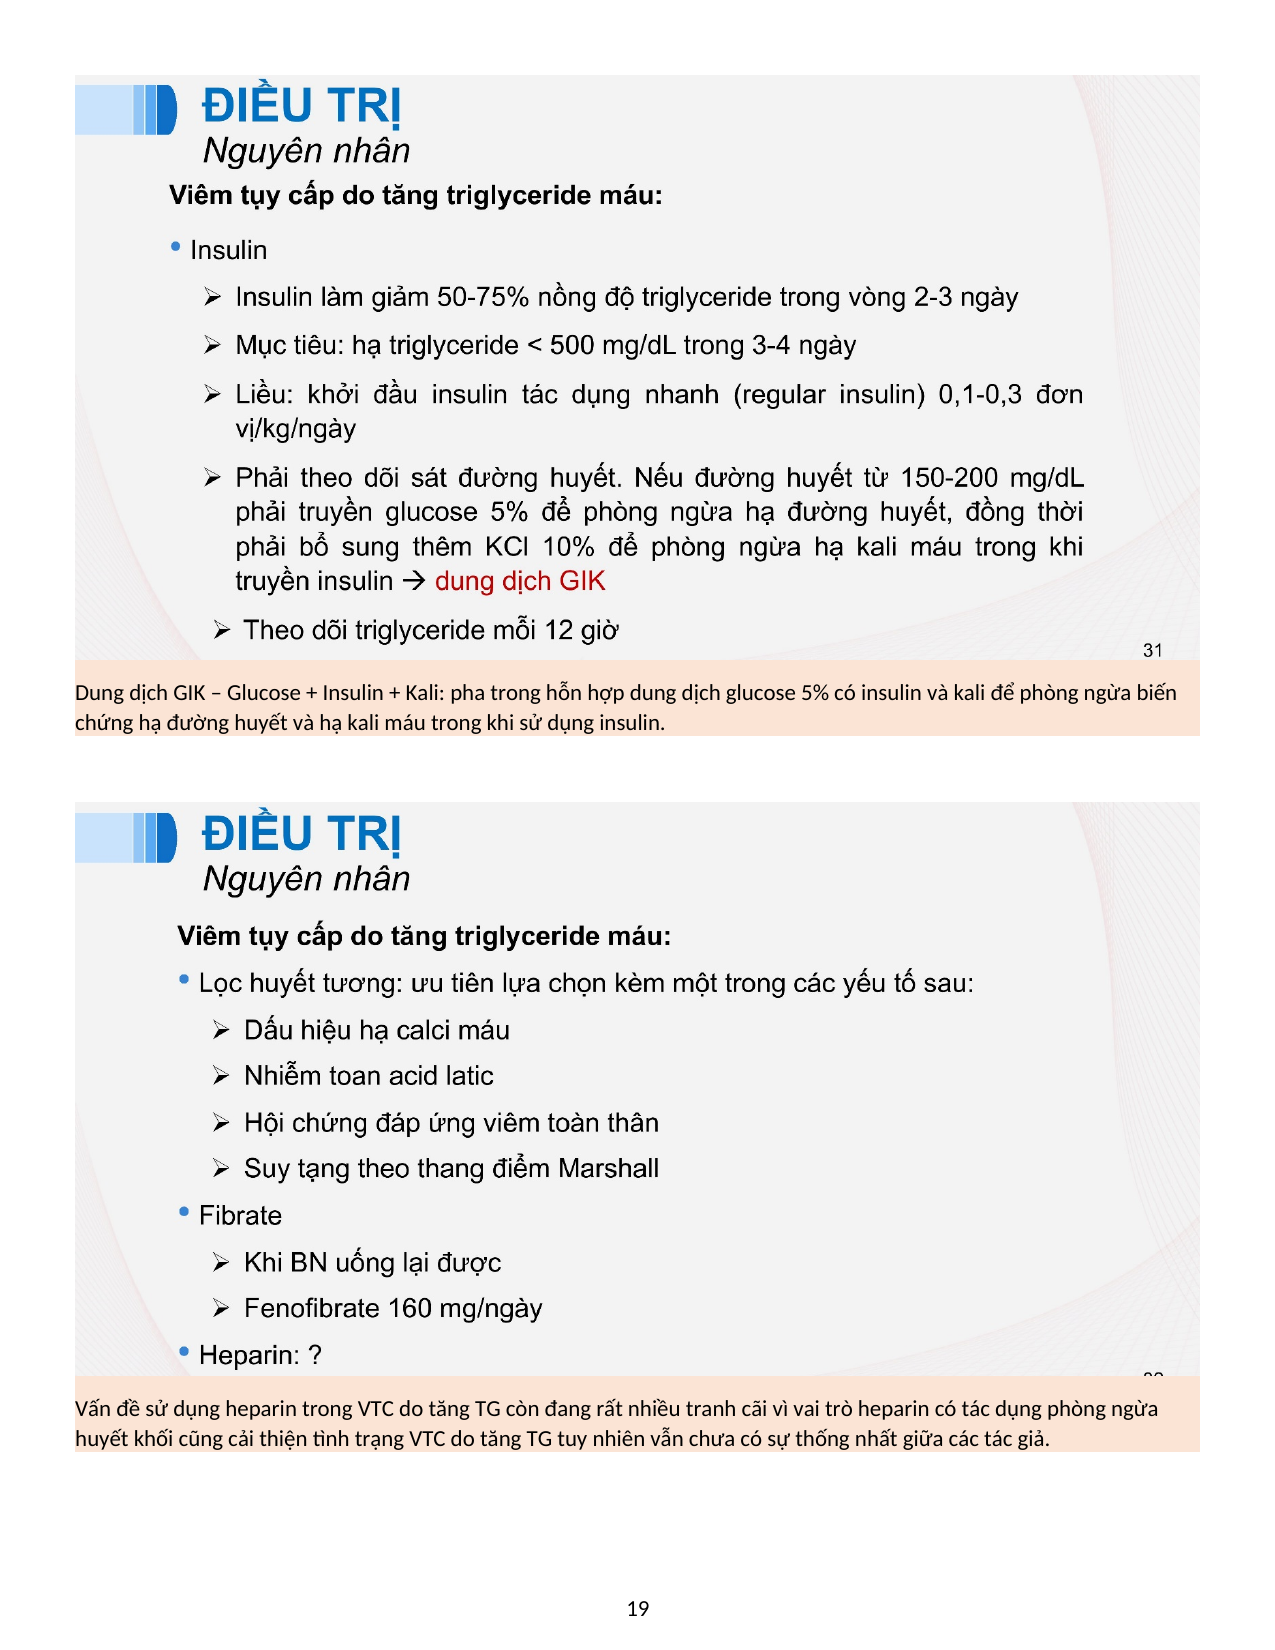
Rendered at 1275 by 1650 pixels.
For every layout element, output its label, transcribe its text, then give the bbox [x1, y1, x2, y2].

picture [75, 75, 1200, 660]
picture [75, 802, 1200, 1376]
text Dung dịch GIK – Glucose + Insulin + Kali: pha trong hỗn hợp dung dịch glucose 5% có insulin và kali để phòng ngừa biến chứng hạ đường huyết và hạ kali máu trong khi sử dụng insulin. [75, 678, 1200, 736]
text Vấn đề sử dụng heparin trong VTC do tăng TG còn đang rất nhiều tranh cãi vì vai trò heparin có tác dụng phòng ngừa huyết khối cũng cải thiện tình trạng VTC do tăng TG tuy nhiên vẫn chưa có sự thống nhất giữa các tác giả. [75, 1394, 1200, 1452]
